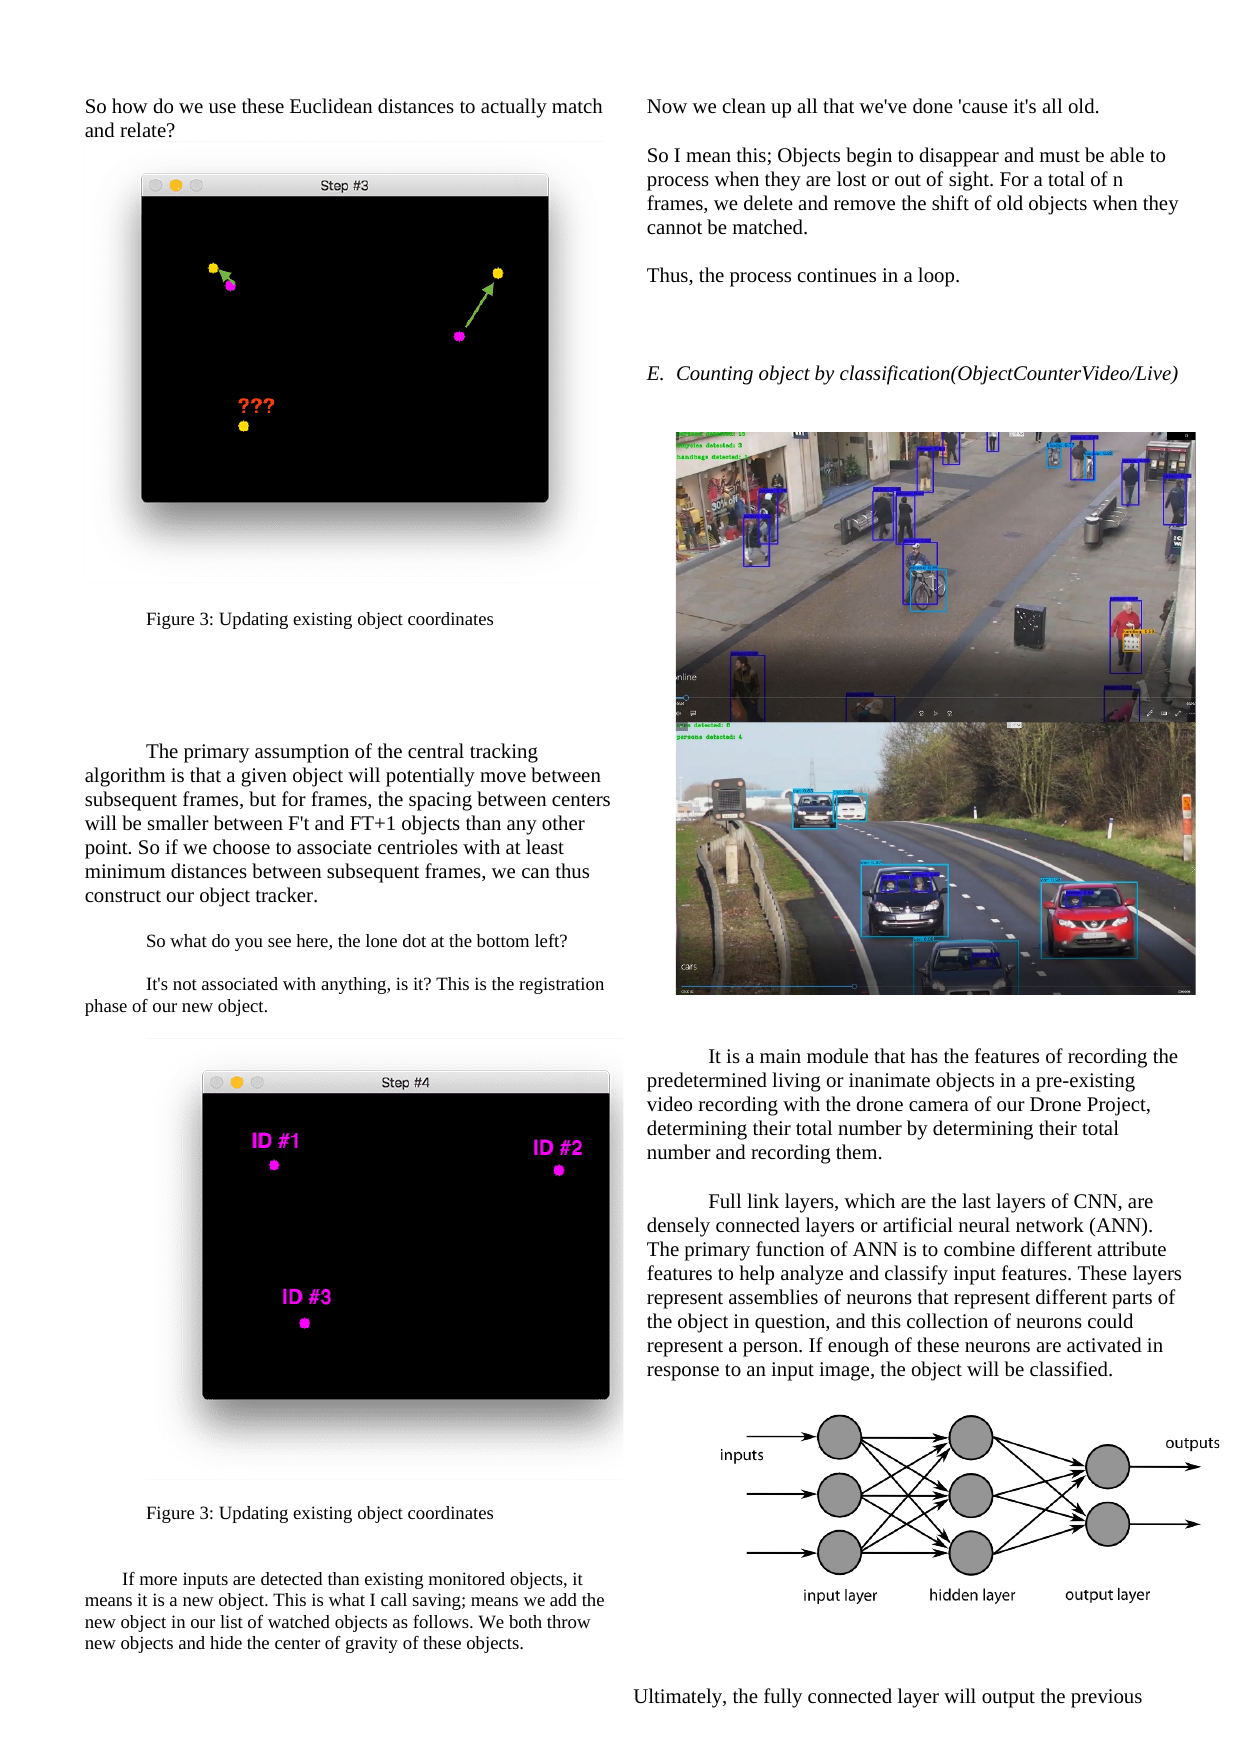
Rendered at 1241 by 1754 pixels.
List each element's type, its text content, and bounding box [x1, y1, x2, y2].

text The primary assumption of the central tracking algorithm is that a given object will potentially move between subsequent frames, but for frames, the spacing between centers will be smaller between F't and FT+1 objects than any other point. So if we choose to associate centrioles with at least minimum distances between subsequent frames, we can thus construct our object tracker. [84, 739, 614, 907]
list Counting object by classification(ObjectCounterVideo/Live) [647, 361, 1184, 385]
text If more inputs are detected than existing monitored objects, it means it is a new object. This is what I call saving; means we add the new object in our list of watched objects as follows. We both throw new objects and hide the center of gravity of these objects. [84, 1567, 614, 1654]
text Full link layers, which are the last layers of CNN, are densely connected layers or artificial neural network (ANN). The primary function of ANN is to combine different attribute features to help analyze and classify input features. These layers represent assemblies of neurons that represent different parts of the object in question, and this collection of neurons could represent a person. If enough of these neurons are activated in response to an input image, the object will be classified. [647, 1189, 1184, 1381]
text It's not associated with anything, is it? This is the registration phase of our new object. [84, 973, 614, 1016]
picture [84, 141, 605, 583]
text It is a main module that has the features of recording the predetermined living or inanimate objects in a pre-existing video recording with the drone camera of our Drone Project, determining their total number by determining their total number and recording them. [647, 1044, 1184, 1164]
text Now we clean up all that we've done 'cause it's all old. [647, 94, 1184, 118]
text Figure 3: Updating existing object coordinates [84, 1502, 614, 1523]
text So what do you see here, the lone dot at the bottom left? [84, 929, 614, 951]
text So I mean this; Objects begin to disappear and must be able to process when they are lost or out of sight. For a total of n frames, we delete and remove the shift of old objects when they cannot be matched. [647, 142, 1184, 239]
text Figure 3: Updating existing object coordinates [84, 608, 614, 629]
text Thus, the process continues in a loop. [647, 263, 1184, 287]
picture [145, 1038, 624, 1480]
picture [708, 1406, 1229, 1611]
picture [675, 432, 1196, 995]
